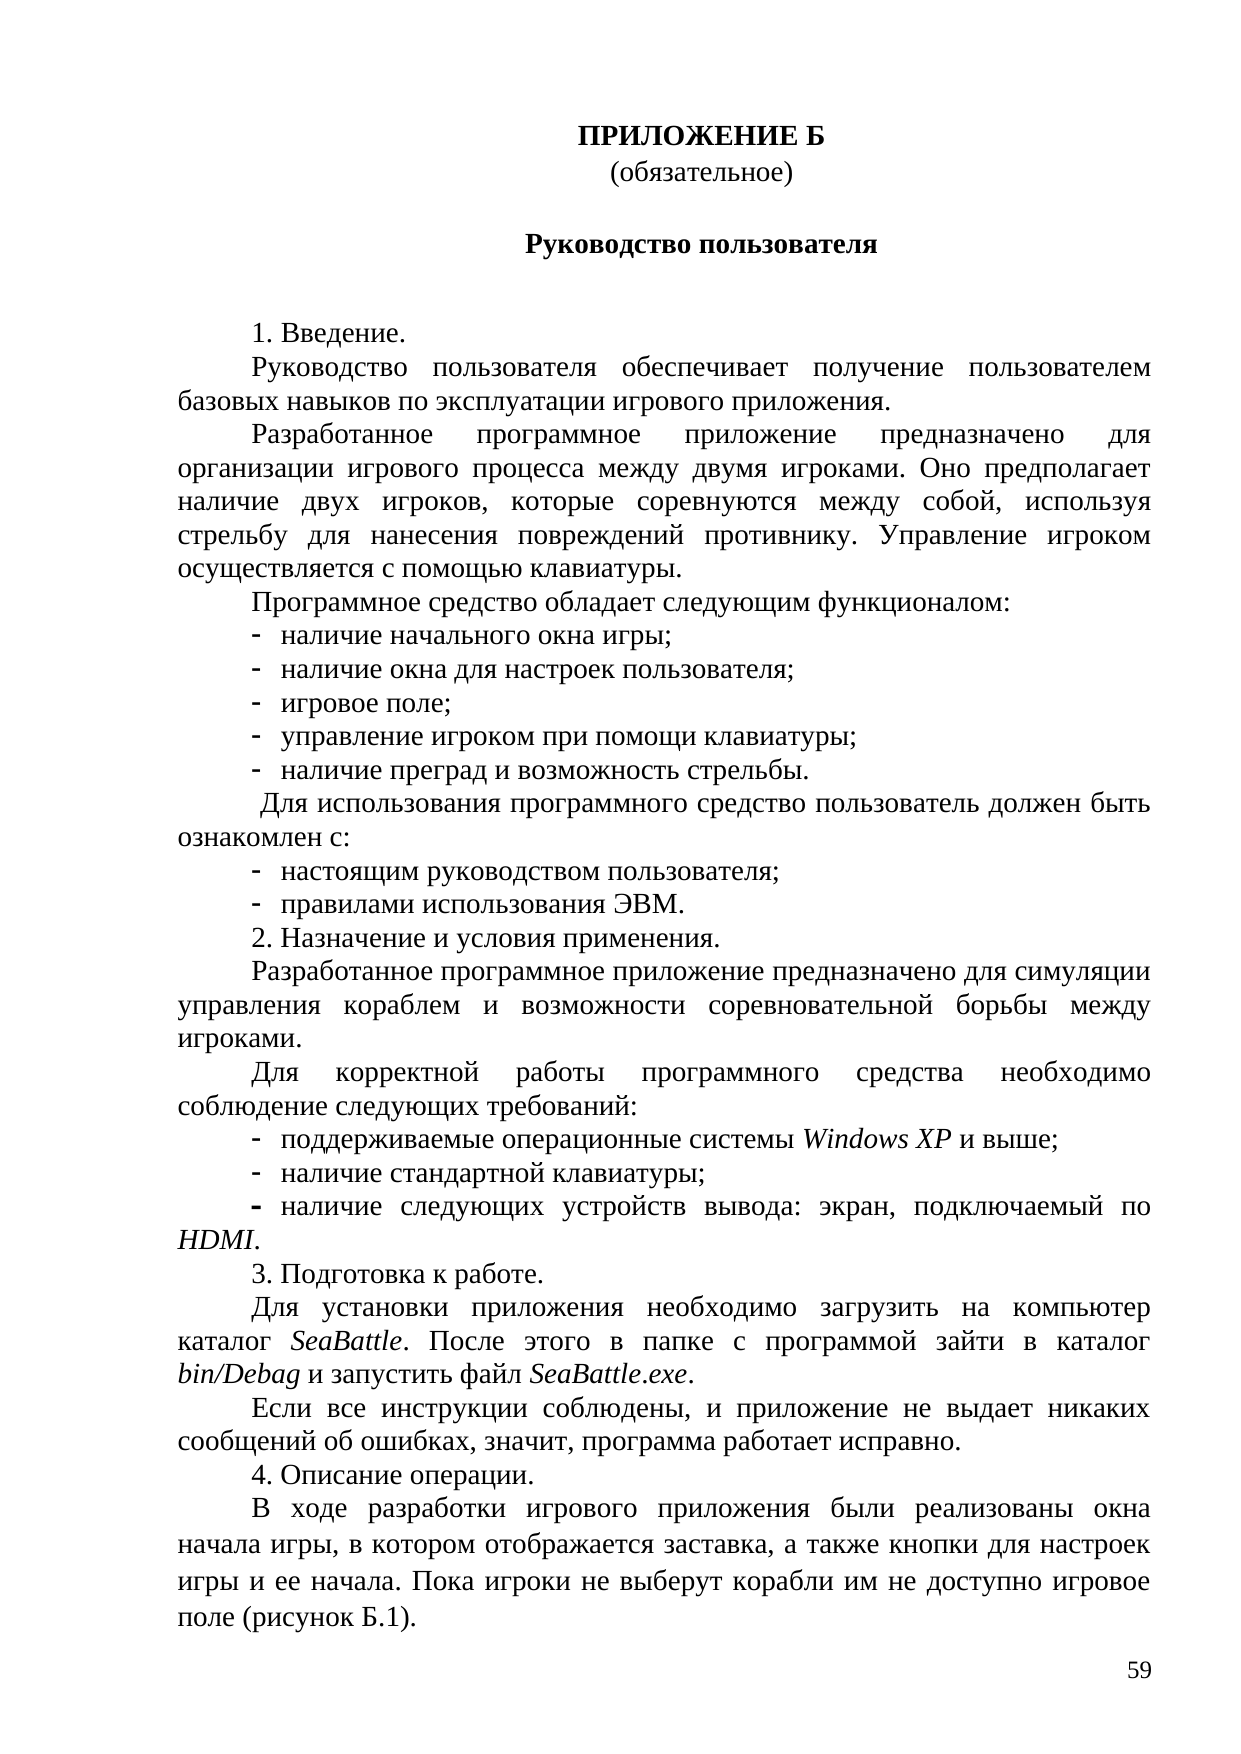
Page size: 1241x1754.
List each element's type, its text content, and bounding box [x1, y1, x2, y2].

text 4. Описание операции. [177, 1457, 1152, 1491]
list настоящим руководством пользователя; [177, 853, 1152, 886]
text Если все инструкции соблюдены, и приложение не выдает никаких сообщений об ошибках, значит, программа работает исправно. [177, 1390, 1152, 1457]
list наличие преград и возможность стрельбы. [177, 752, 1152, 786]
text Руководство пользователя обеспечивает получение пользователем базовых навыков по эксплуатации игрового приложения. [177, 349, 1152, 416]
list наличие стандартной клавиатуры; [177, 1155, 1152, 1188]
list 2. Назначение и условия применения. [251, 920, 1152, 953]
text (обязательное) [177, 154, 1152, 188]
list Для использования программного средство пользователь должен быть ознакомлен с: [177, 786, 1152, 853]
list 3. Подготовка к работе. [177, 1256, 1152, 1289]
text Разработанное программное приложение предназначено для симуляции управления кораблем и возможности соревновательной борьбы между игроками. [177, 953, 1152, 1054]
text Разработанное программное приложение предназначено для организации игрового процесса между двумя игроками. Оно предполагает наличие двух игроков, которые соревнуются между собой, используя стрельбу для нанесения повреждений противнику. Управление игроком осуществляется с помощью клавиатуры. [177, 416, 1152, 584]
list Введение. [251, 316, 1152, 349]
list правилами использования ЭВМ. [177, 886, 1152, 920]
list управление игроком при помощи клавиатуры; [177, 718, 1152, 752]
list поддерживаемые операционные системы Windows XP и выше; [177, 1121, 1152, 1155]
text Для корректной работы программного средства необходимо соблюдение следующих требований: [177, 1054, 1152, 1121]
text ПРИЛОЖЕНИЕ Б [177, 118, 1152, 152]
list В ходе разработки игрового приложения были реализованы окна начала игры, в котором отображается заставка, а также кнопки для настроек игры и ее начала. Пока игроки не выберут корабли им не доступно игровое поле (рисунок Б.1). [177, 1491, 1152, 1632]
list наличие следующих устройств вывода: экран, подключаемый по HDMI. [177, 1188, 1152, 1256]
text Руководство пользователя [177, 227, 1152, 260]
list игровое поле; [177, 685, 1152, 718]
text Для установки приложения необходимо загрузить на компьютер каталог SeaBattle. После этого в папке с программой зайти в каталог bin/Debag и запустить файл SeaBattle.exe. [177, 1289, 1152, 1390]
list наличие начального окна игры; [177, 617, 1152, 651]
list наличие окна для настроек пользователя; [177, 651, 1152, 685]
text Программное средство обладает следующим функционалом: [177, 584, 1152, 617]
